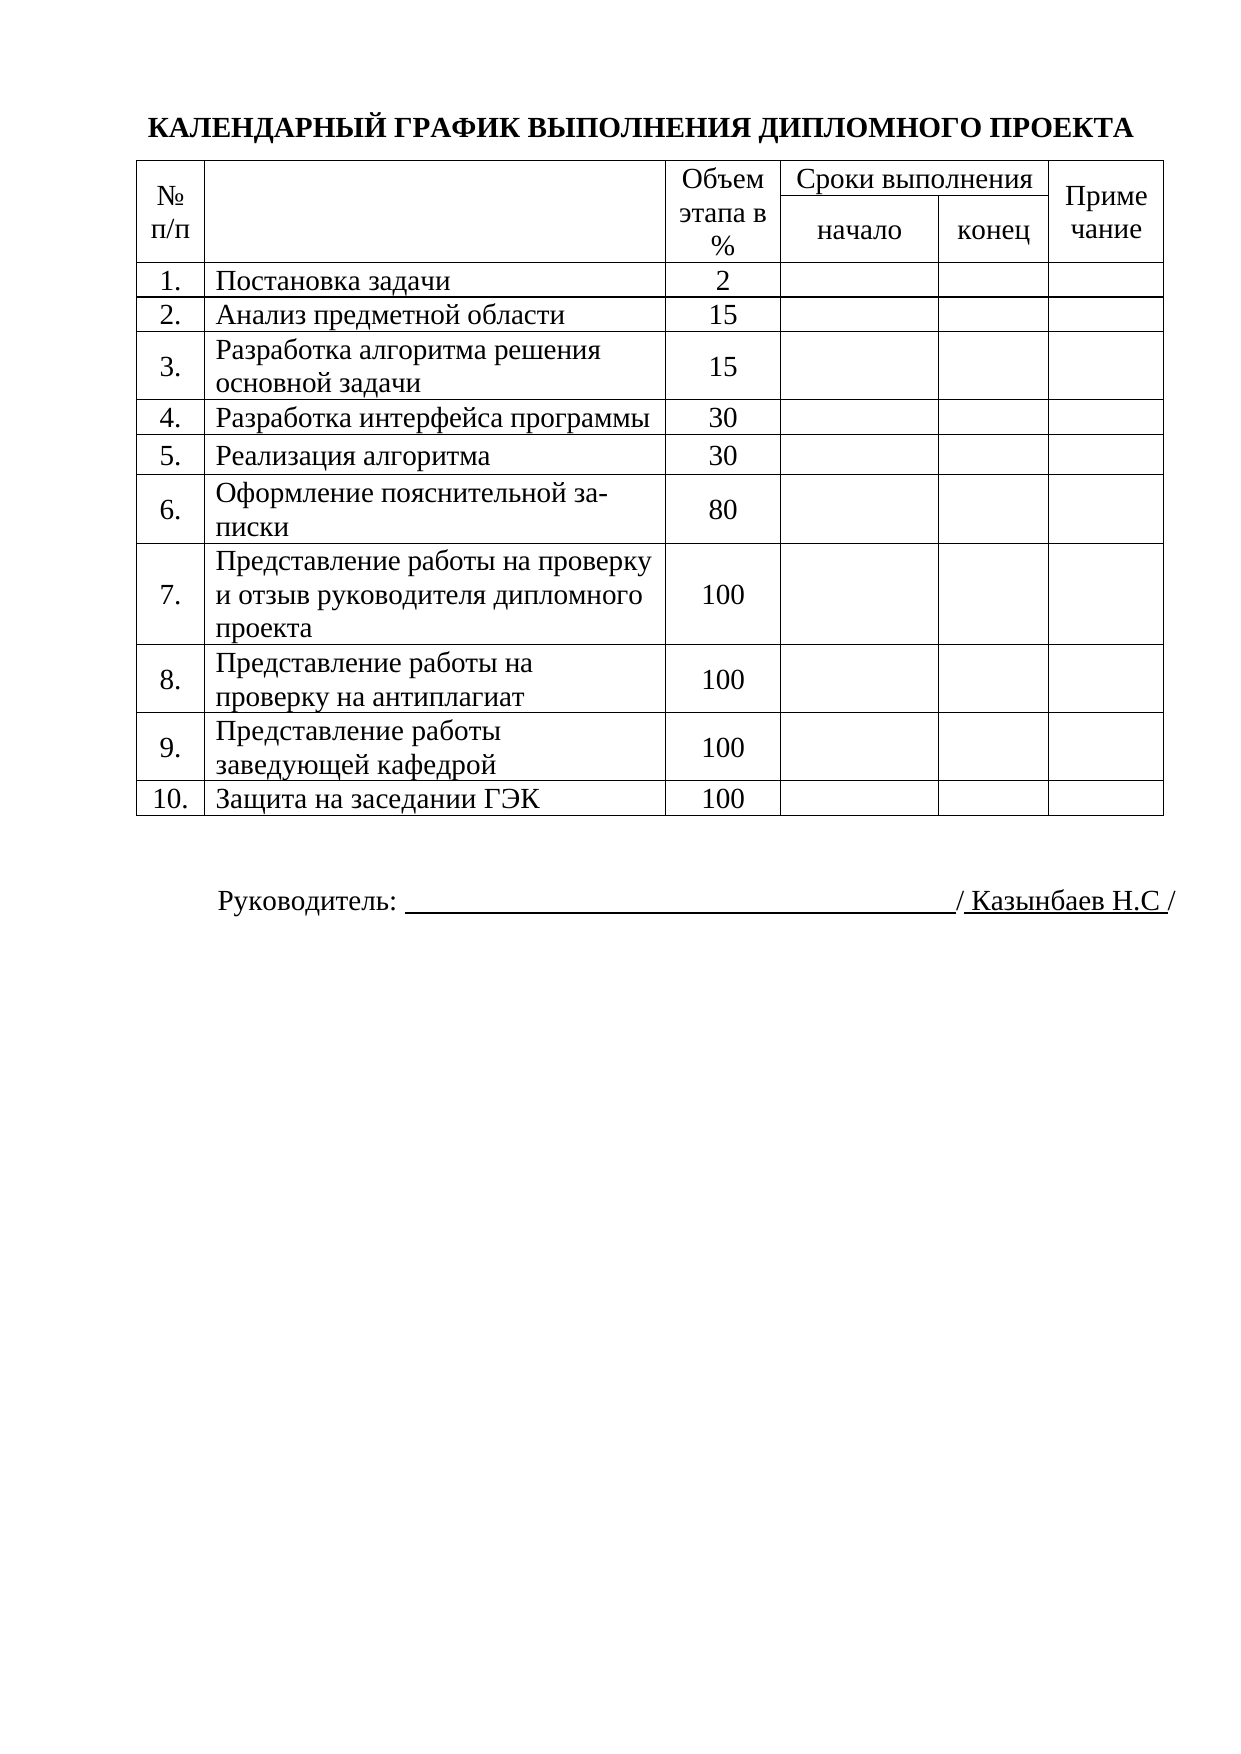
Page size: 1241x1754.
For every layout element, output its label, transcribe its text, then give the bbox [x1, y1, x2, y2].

text Руководитель: / Казынбаев Н.С / [148, 883, 1175, 917]
table_cell [939, 332, 1048, 399]
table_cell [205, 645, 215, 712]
table_cell 2. [137, 298, 204, 331]
table_cell конец [939, 196, 1048, 262]
table_cell [939, 435, 1048, 474]
table_cell [939, 400, 1048, 434]
table_cell [781, 713, 938, 780]
table_cell 80 [666, 475, 780, 542]
table_cell [939, 645, 1048, 712]
table_header № п/п [137, 161, 204, 262]
table_cell Разработка алгоритма решения основной задачи [205, 332, 665, 399]
table_cell 9. [137, 713, 204, 780]
table_cell 2 [666, 263, 780, 296]
table_cell 3. [137, 332, 204, 399]
table_cell [1049, 713, 1163, 780]
table_cell Реализация алгоритма [205, 435, 665, 474]
table_cell начало [781, 196, 938, 262]
table_cell [1049, 781, 1163, 815]
table_cell [781, 781, 938, 815]
table_header Примечание [1049, 161, 1163, 262]
table_cell [939, 544, 1048, 644]
table_cell [781, 544, 938, 644]
table_cell [781, 400, 938, 434]
table_cell 15 [666, 298, 780, 331]
table_cell 6. [137, 475, 204, 542]
table_cell [1049, 332, 1163, 399]
table_cell Разработка интерфейса программы [205, 400, 665, 434]
table_cell [939, 781, 1048, 815]
table_cell Представление работы заведующей кафедрой [205, 713, 665, 780]
table_cell [939, 298, 1048, 331]
table_cell Анализ предметной области [205, 298, 665, 331]
table_cell 15 [666, 332, 780, 399]
table_cell [1049, 475, 1163, 542]
table_cell [781, 645, 938, 712]
table_cell [1049, 435, 1163, 474]
text КАЛЕНДАРНЫЙ ГРАФИК ВЫПОЛНЕНИЯ ДИПЛОМНОГО ПРОЕКТА [148, 110, 1169, 143]
table_cell 10. [137, 781, 204, 815]
table_cell [1049, 544, 1163, 644]
table_cell 100 [666, 544, 780, 644]
table_header [205, 161, 665, 262]
table_cell [939, 475, 1048, 542]
table_cell [939, 713, 1048, 780]
table_cell [781, 475, 938, 542]
table_cell Представление работы на проверку и отзыв руководителя дипломного проекта [205, 544, 665, 644]
table_cell 5. [137, 435, 204, 474]
table_cell 8. [137, 645, 204, 712]
table_cell 1. [137, 263, 204, 296]
table_cell [1049, 298, 1163, 331]
table_cell 100 [666, 781, 780, 815]
table_cell [781, 435, 938, 474]
table_cell 100 [666, 713, 780, 780]
table_header Сроки выполнения [781, 161, 1048, 195]
table_cell [939, 263, 1048, 296]
table_cell 7. [137, 544, 204, 644]
table_cell [781, 263, 938, 296]
table_cell [1049, 400, 1163, 434]
table_cell 30 [666, 435, 780, 474]
table_cell Постановка задачи [205, 263, 665, 296]
table_cell 30 [666, 400, 780, 434]
table_cell Защита на заседании ГЭК [205, 781, 665, 815]
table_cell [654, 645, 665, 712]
table_cell [781, 332, 938, 399]
table_cell [1049, 263, 1163, 296]
table_header Объем этапа в % [666, 161, 780, 262]
table_cell 100 [666, 645, 780, 712]
table_cell Оформление пояснительной записки [205, 475, 665, 542]
table_cell [1049, 645, 1163, 712]
table_cell [781, 298, 938, 331]
table_cell 4. [137, 400, 204, 434]
